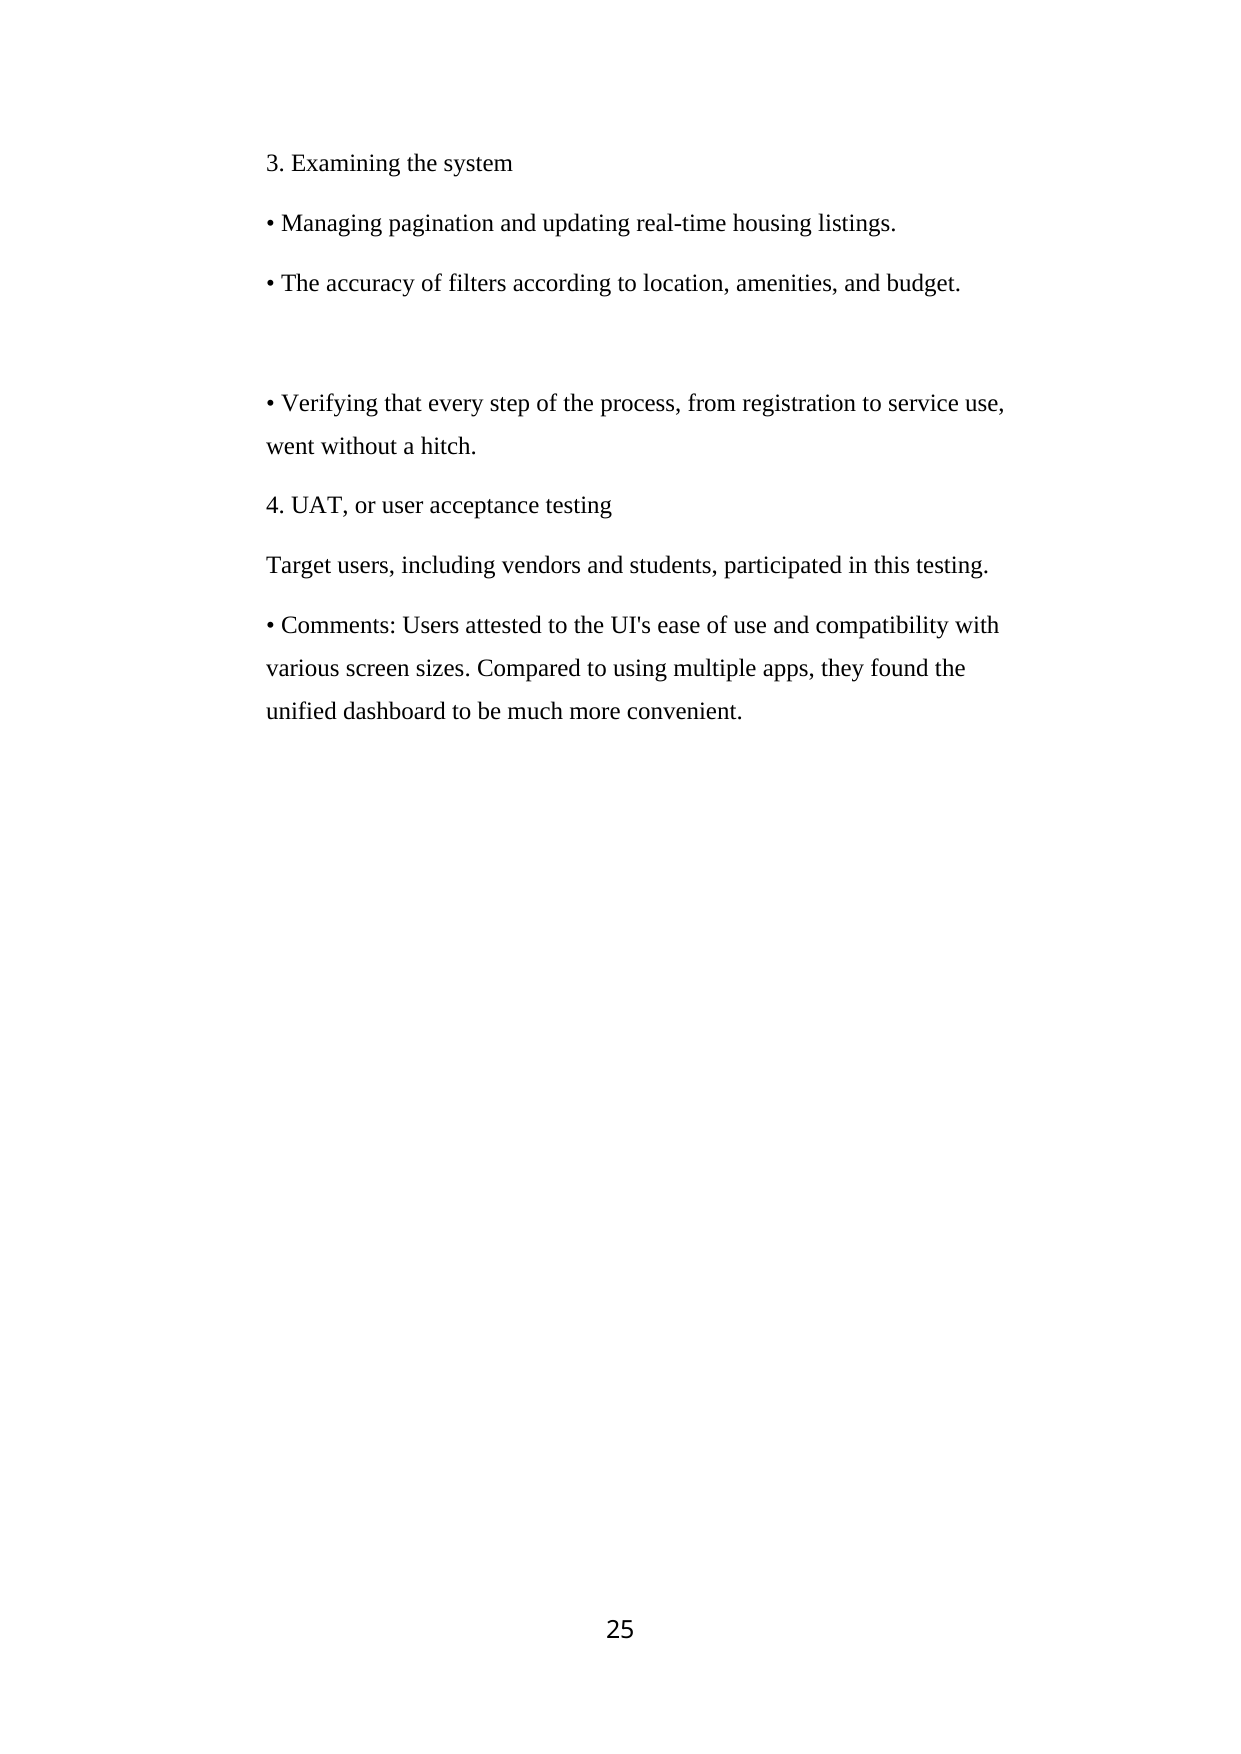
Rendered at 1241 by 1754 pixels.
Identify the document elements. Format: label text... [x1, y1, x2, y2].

text • Managing pagination and updating real-time housing listings. [266, 208, 1033, 237]
text Target users, including vendors and students, participated in this testing. [266, 550, 1033, 579]
text 4. UAT, or user acceptance testing [266, 491, 1033, 519]
text 3. Examining the system [266, 148, 1033, 177]
text • The accuracy of filters according to location, amenities, and budget. [266, 268, 1033, 297]
text • Verifying that every step of the process, from registration to service use, went without a hitch. [266, 388, 1033, 459]
text • Comments: Users attested to the UI's ease of use and compatibility with various screen sizes. Compared to using multiple apps, they found the unified dashboard to be much more convenient. [266, 610, 1033, 725]
